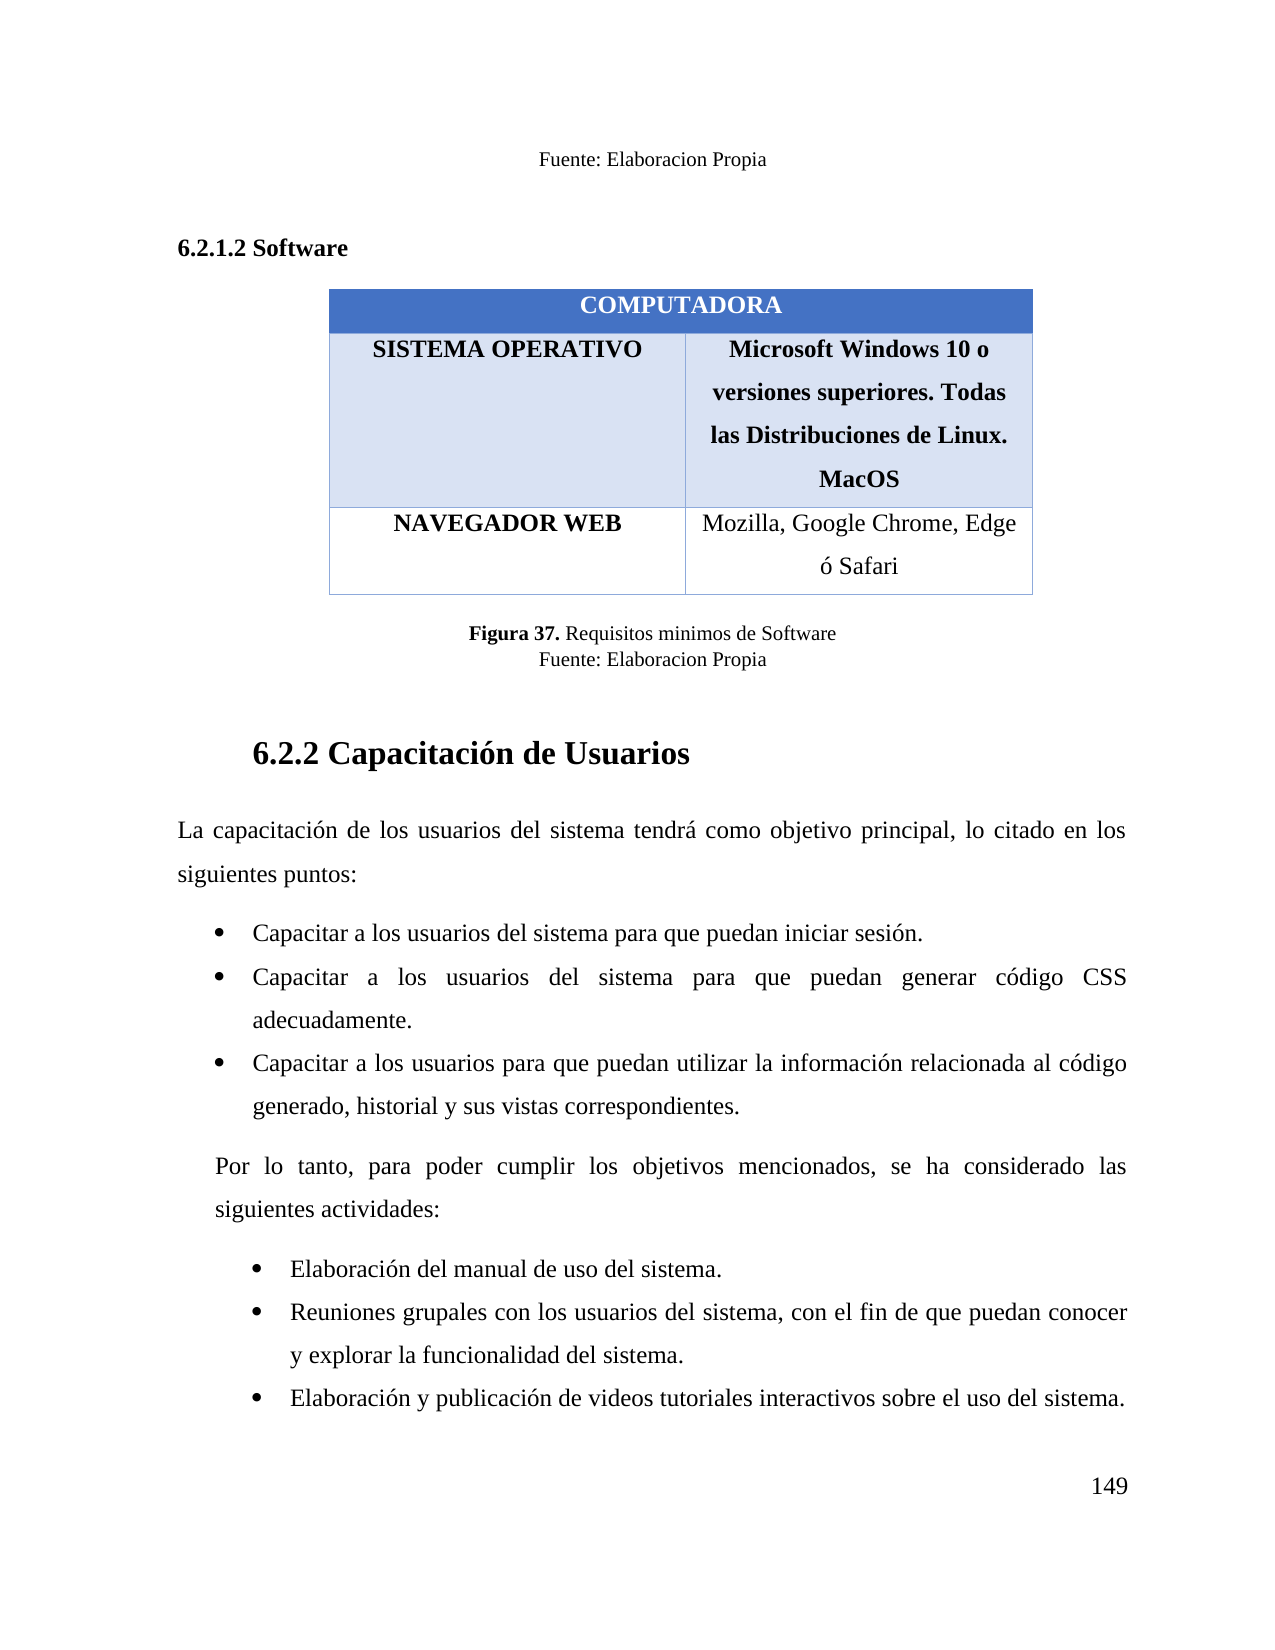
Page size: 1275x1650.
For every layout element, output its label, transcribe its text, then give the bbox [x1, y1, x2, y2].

list Elaboración del manual de uso del sistema. [252, 1254, 1128, 1282]
table_cell SISTEMA OPERATIVO [330, 334, 685, 507]
subtitle 6.2.2 Capacitación de Usuarios [177, 733, 1128, 771]
list Capacitar a los usuarios del sistema para que puedan generar código CSS adecuadamente. [215, 962, 1128, 1033]
table_cell NAVEGADOR WEB [330, 508, 685, 594]
table_cell Mozilla, Google Chrome, Edge ó Safari [686, 508, 1032, 594]
text Figura 37. Requisitos minimos de Software [177, 621, 1128, 645]
text Fuente: Elaboracion Propia [177, 147, 1128, 171]
text La capacitación de los usuarios del sistema tendrá como objetivo principal, lo citado en los siguientes puntos: [177, 816, 1128, 887]
text Fuente: Elaboracion Propia [177, 647, 1128, 671]
table_header COMPUTADORA [330, 290, 1032, 333]
table_cell Microsoft Windows 10 o versiones superiores. Todas las Distribuciones de Linux. MacOS [686, 334, 1032, 507]
text Por lo tanto, para poder cumplir los objetivos mencionados, se ha considerado las siguientes actividades: [215, 1151, 1128, 1223]
subtitle 6.2.1.2 Software [177, 233, 1128, 262]
list Elaboración y publicación de videos tutoriales interactivos sobre el uso del sistema. [252, 1383, 1128, 1412]
list Capacitar a los usuarios para que puedan utilizar la información relacionada al código generado, historial y sus vistas correspondientes. [215, 1048, 1128, 1120]
list Reuniones grupales con los usuarios del sistema, con el fin de que puedan conocer y explorar la funcionalidad del sistema. [252, 1297, 1128, 1369]
list Capacitar a los usuarios del sistema para que puedan iniciar sesión. [215, 918, 1128, 947]
